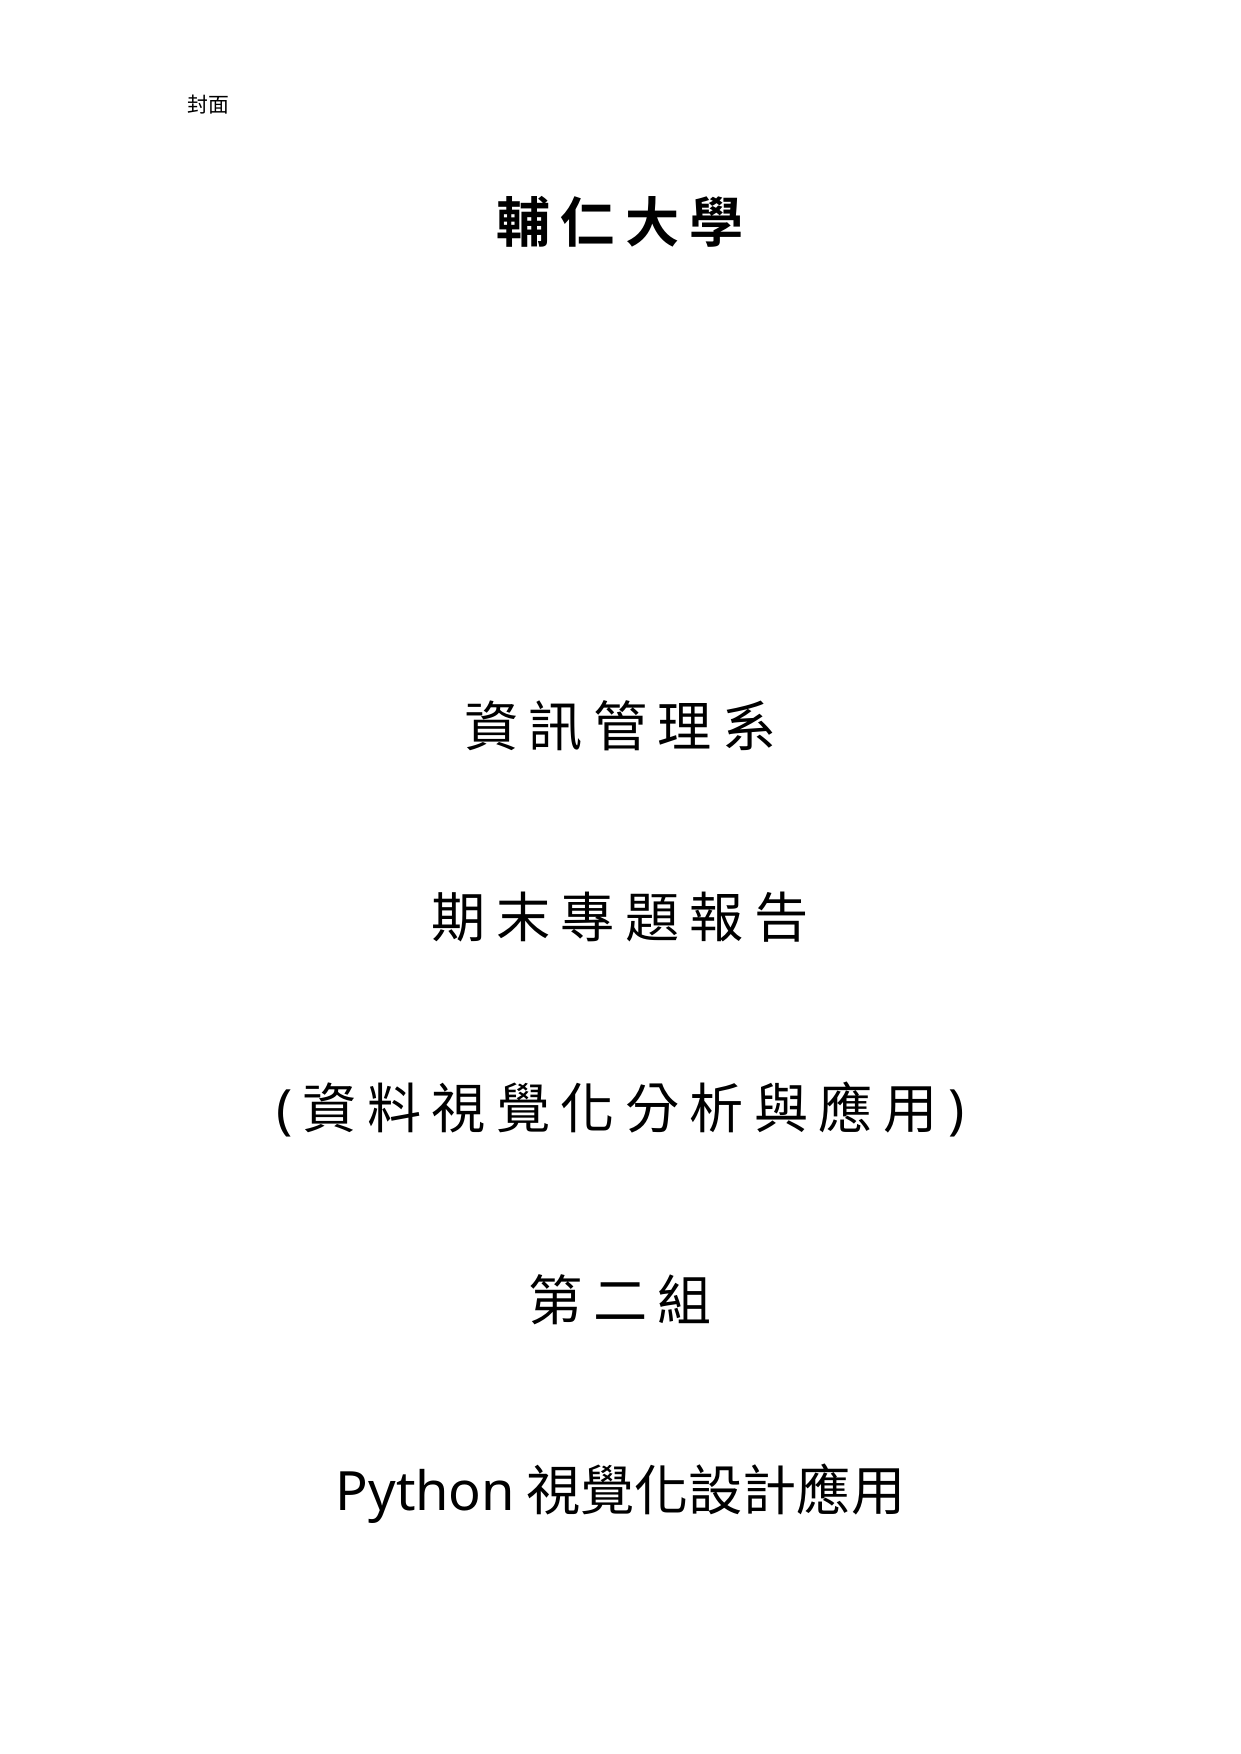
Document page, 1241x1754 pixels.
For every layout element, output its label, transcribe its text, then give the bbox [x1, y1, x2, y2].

text 資訊管理系 [187, 667, 1053, 779]
text 第二組 [187, 1240, 1053, 1353]
text (資料視覺化分析與應用) [187, 1049, 1053, 1161]
text Python視覺化設計應用 [187, 1431, 1053, 1543]
text 輔仁大學 [187, 162, 1053, 275]
text 期末專題報告 [187, 858, 1053, 971]
